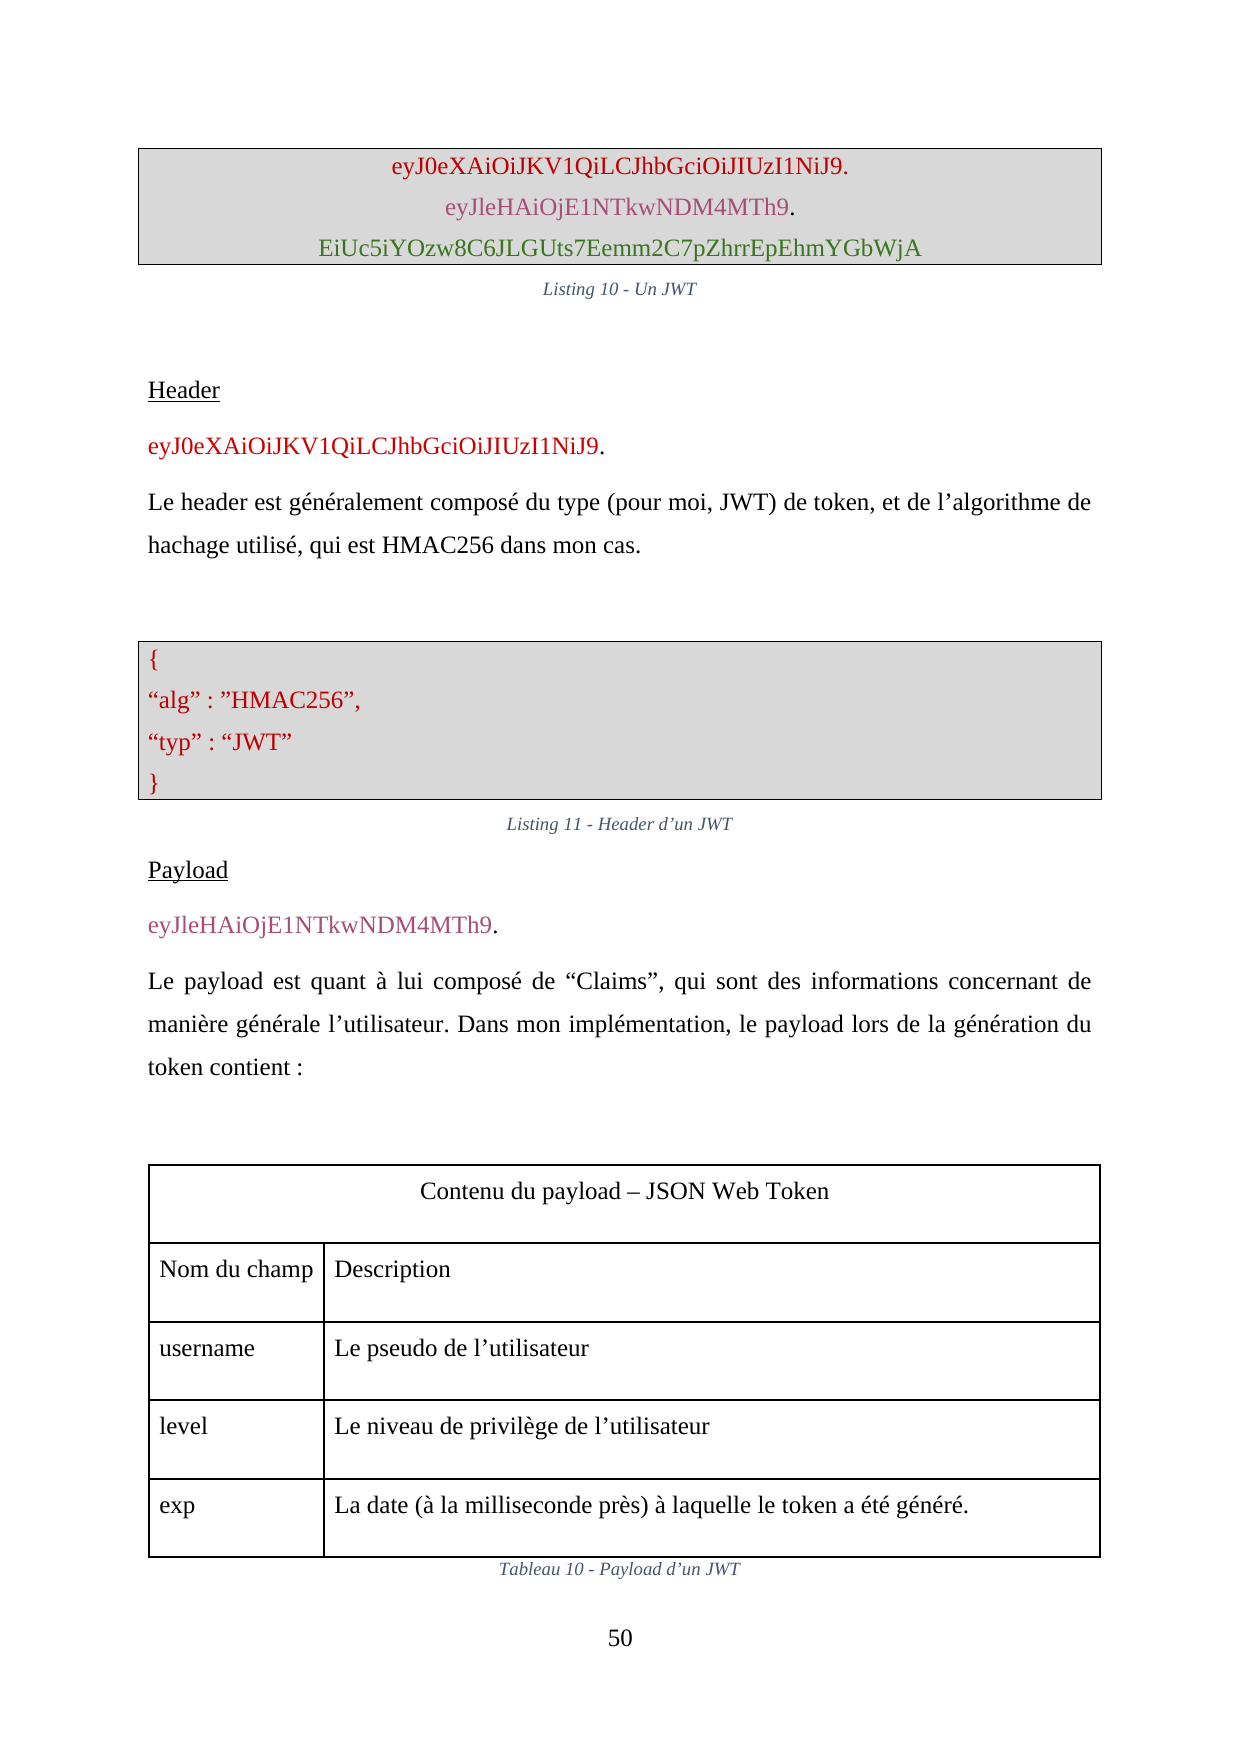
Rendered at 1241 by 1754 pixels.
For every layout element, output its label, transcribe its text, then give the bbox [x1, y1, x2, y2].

table_cell Le pseudo de l’utilisateur [325, 1323, 1099, 1399]
table_cell La date (à la milliseconde près) à laquelle le token a été généré. [325, 1480, 1099, 1556]
text Listing 11 - Header d’un JWT [148, 812, 1093, 834]
text Le header est généralement composé du type (pour moi, JWT) de token, et de l’algorithme de hachage utilisé, qui est HMAC256 dans mon cas. [148, 487, 1093, 559]
text eyJ0eXAiOiJKV1QiLCJhbGciOiJIUzI1NiJ9. [148, 431, 1093, 460]
table_cell Le niveau de privilège de l’utilisateur [325, 1401, 1099, 1477]
list eyJleHAiOjE1NTkwNDM4MTh9. [139, 189, 1101, 221]
list “typ” : “JWT” [139, 724, 1101, 756]
list { [139, 642, 1101, 673]
list EiUc5iYOzw8C6JLGUts7Eemm2C7pZhrrEpEhmYGbWjA [139, 230, 1101, 264]
text Le payload est quant à lui composé de “Claims”, qui sont des informations concernant de manière générale l’utilisateur. Dans mon implémentation, le payload lors de la génération du token contient : [148, 966, 1093, 1081]
table_header Contenu du payload – JSON Web Token [150, 1166, 1099, 1242]
text eyJleHAiOjE1NTkwNDM4MTh9. [148, 911, 1093, 939]
table_cell username [150, 1323, 323, 1399]
table_cell Description [325, 1244, 1099, 1321]
table_cell level [150, 1401, 323, 1477]
list } [139, 765, 1101, 799]
text Payload [148, 855, 1093, 884]
table_cell Nom du champ [150, 1244, 323, 1321]
table_cell exp [150, 1480, 323, 1556]
list “alg” : ”HMAC256”, [139, 682, 1101, 714]
text Header [148, 376, 1093, 404]
list eyJ0eXAiOiJKV1QiLCJhbGciOiJIUzI1NiJ9. [139, 149, 1101, 179]
